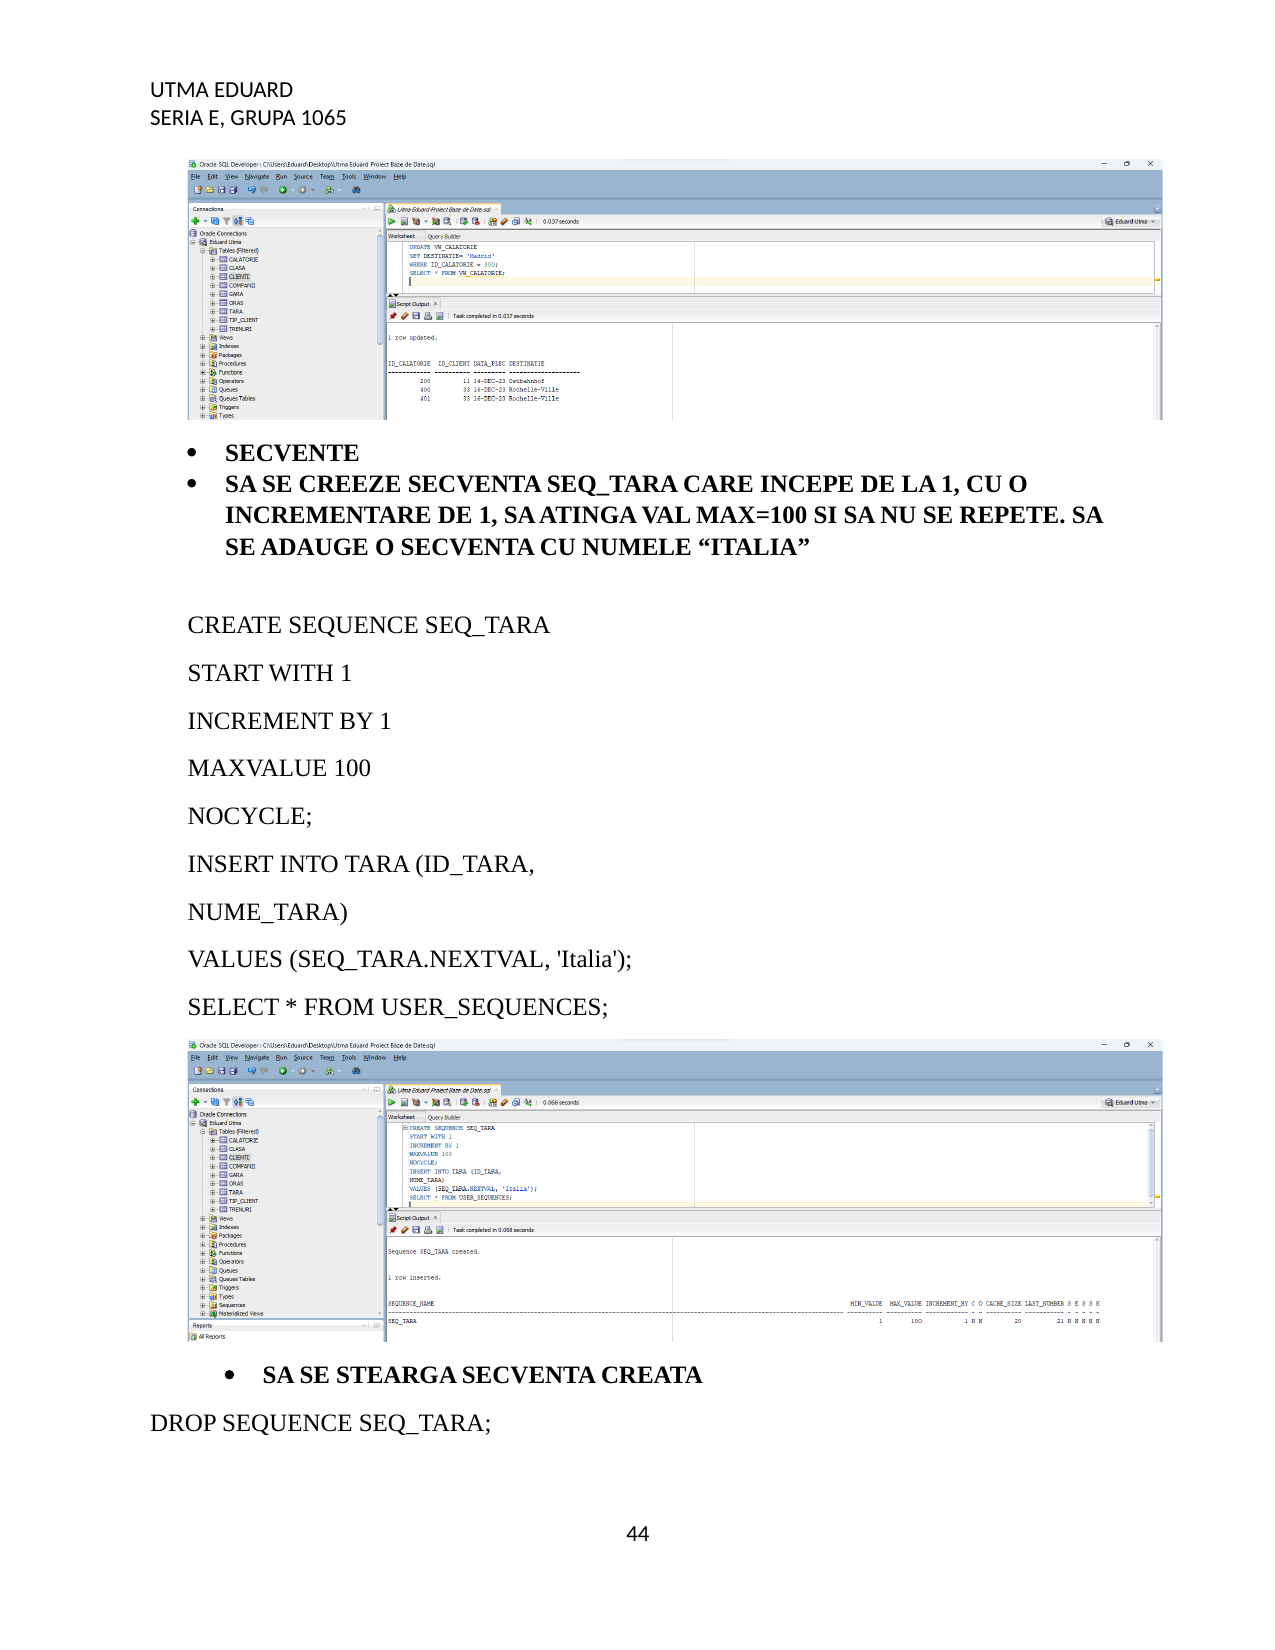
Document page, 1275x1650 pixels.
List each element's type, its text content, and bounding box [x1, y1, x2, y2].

text NOCYCLE; [187, 801, 1125, 830]
list SA SE CREEZE SECVENTA SEQ_TARA CARE INCEPE DE LA 1, CU O INCREMENTARE DE 1, SA ATINGA VAL MAX=100 SI SA NU SE REPETE. SA SE ADAUGE O SECVENTA CU NUMELE “ITALIA” [187, 469, 1125, 560]
text DROP SEQUENCE SEQ_TARA; [150, 1408, 1125, 1437]
text INSERT INTO TARA (ID_TARA, [187, 849, 1125, 878]
picture [187, 159, 1163, 420]
text MAXVALUE 100 [187, 753, 1125, 782]
text SELECT * FROM USER_SEQUENCES; [187, 992, 1125, 1021]
text NUME_TARA) [187, 897, 1125, 925]
picture [187, 1039, 1163, 1342]
text START WITH 1 [187, 658, 1125, 687]
text CREATE SEQUENCE SEQ_TARA [187, 610, 1125, 639]
list SECVENTE [187, 438, 1125, 467]
list SA SE STEARGA SECVENTA CREATA [225, 1360, 1125, 1389]
text VALUES (SEQ_TARA.NEXTVAL, 'Italia'); [187, 944, 1125, 973]
text INCREMENT BY 1 [187, 706, 1125, 734]
